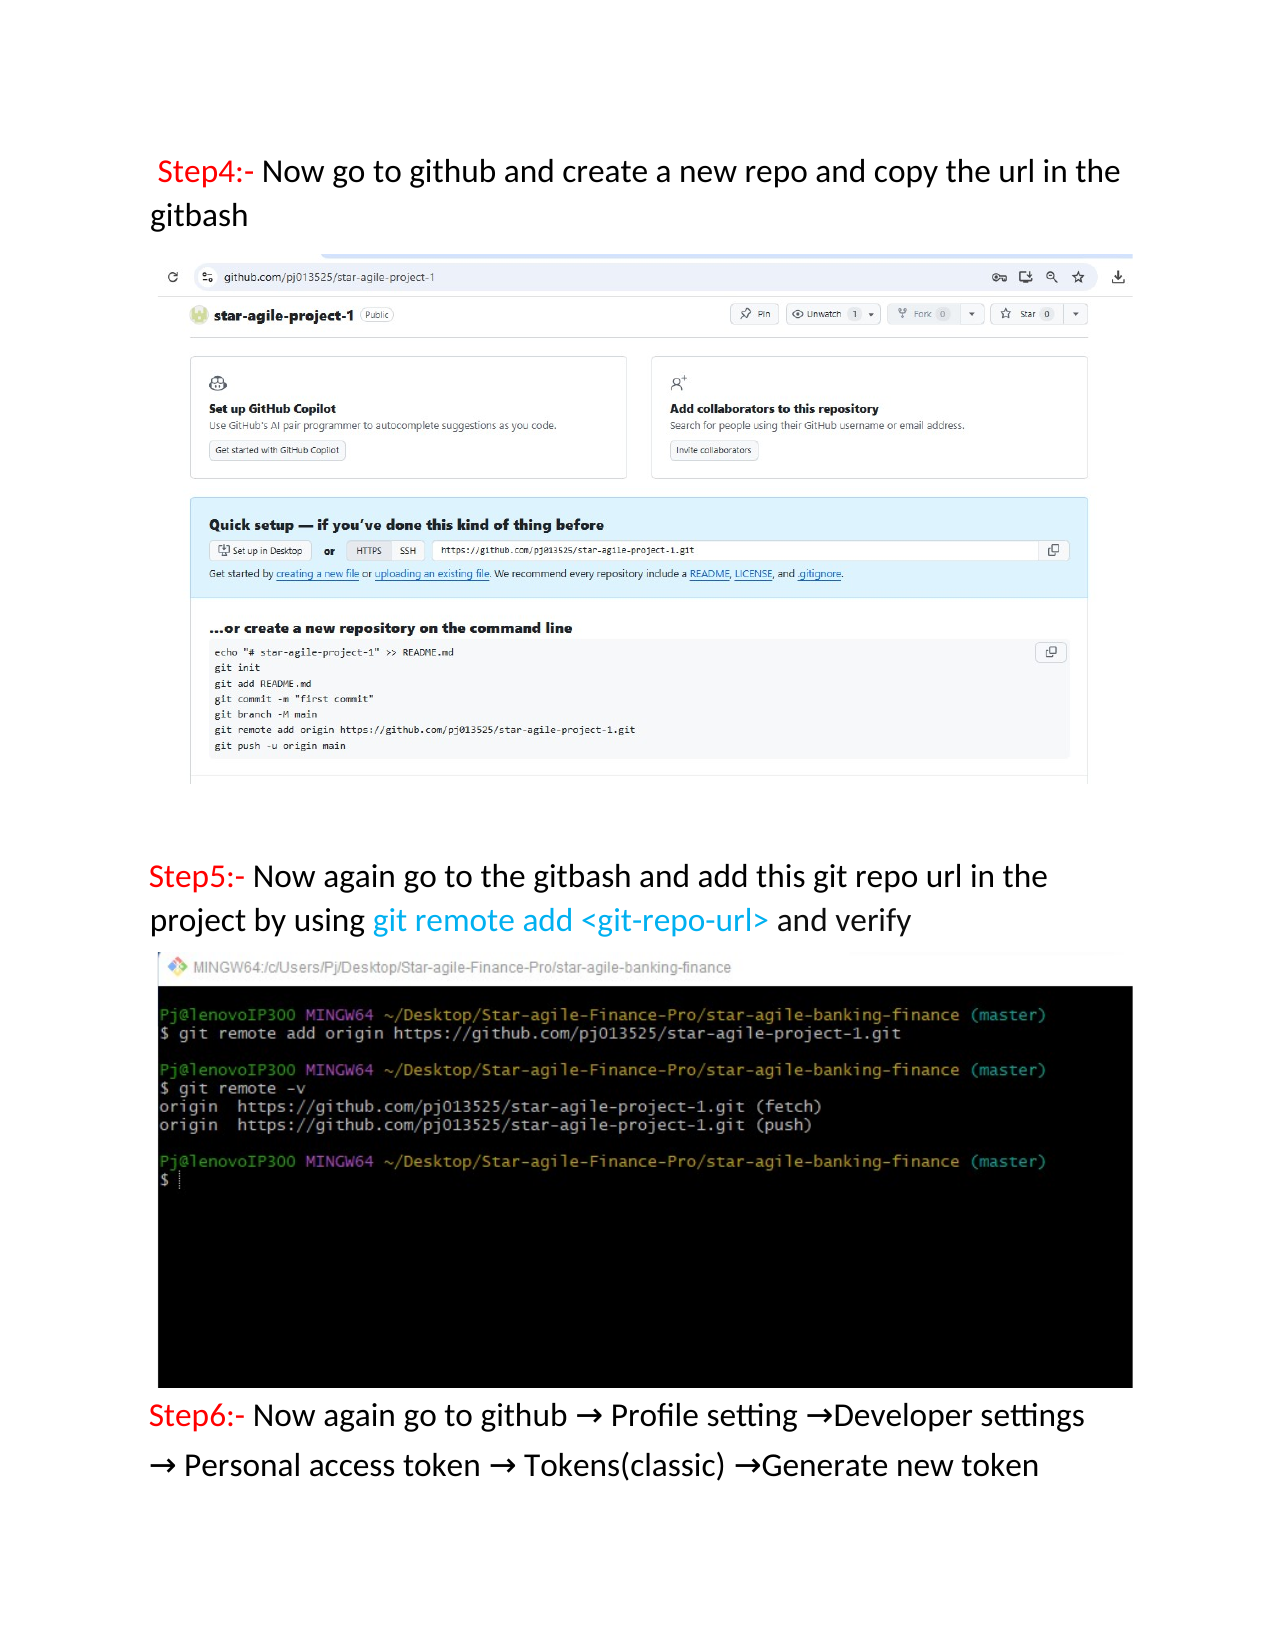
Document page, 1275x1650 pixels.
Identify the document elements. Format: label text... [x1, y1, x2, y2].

text Step6:- Now again go to github → Profile setting →Developer settings [148, 1391, 1127, 1437]
text Step4:- Now go to github and create a new repo and copy the url in the gitbash [150, 150, 1148, 235]
picture [157, 952, 1133, 1388]
text → Personal access token → Tokens(classic) →Generate new token [148, 1441, 1127, 1486]
text Step5:- Now again go to the gitbash and add this git repo url in the project by using git remote add <git-repo-url> and verify [148, 855, 1127, 940]
picture [157, 254, 1133, 784]
